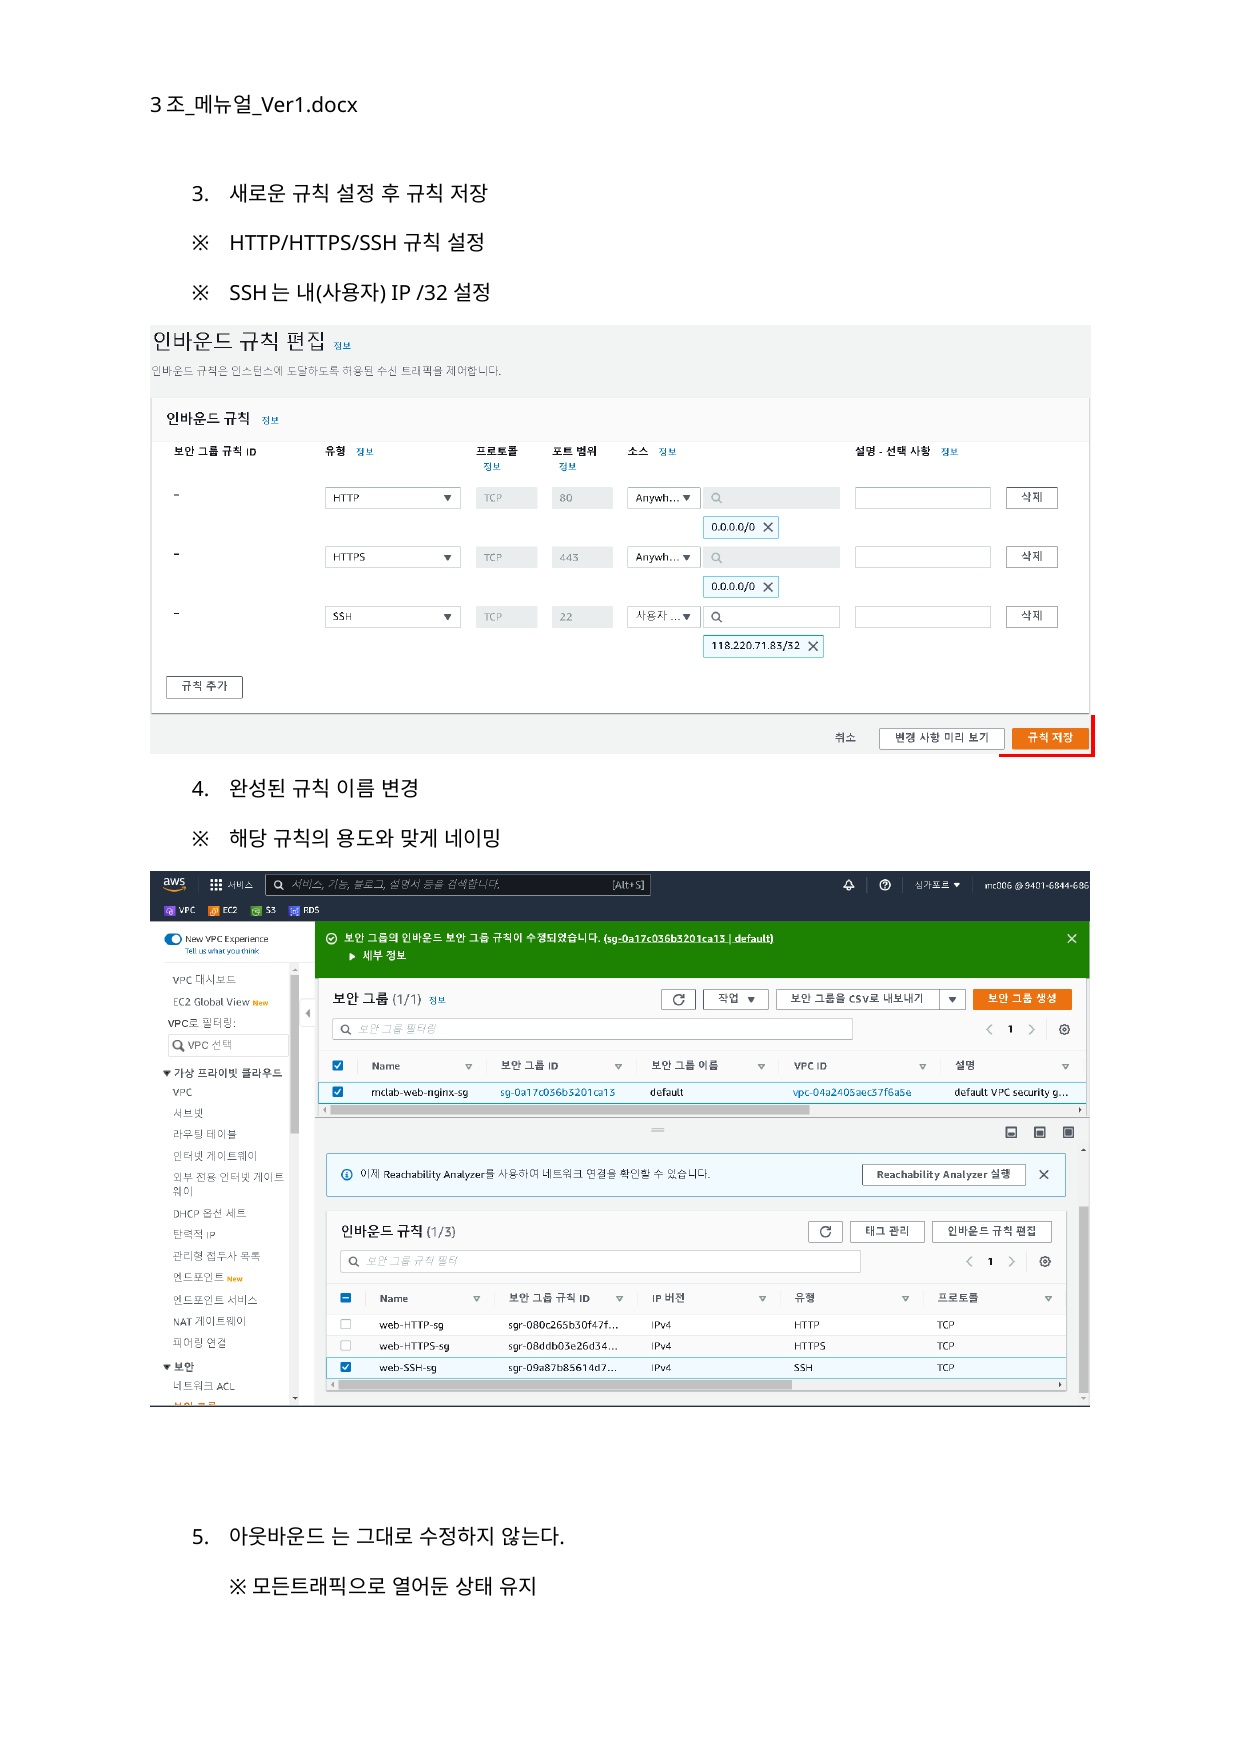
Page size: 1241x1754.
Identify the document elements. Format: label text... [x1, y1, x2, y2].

list 완성된 규칙 이름 변경 [192, 772, 1090, 803]
list ※ 모든트래픽으로 열어둔 상태 유지 [229, 1570, 1090, 1600]
list HTTP/HTTPS/SSH 규칙 설정 [192, 227, 1090, 257]
list 해당 규칙의 용도와 맞게 네이밍 [192, 822, 1090, 852]
list SSH는 내(사용자) IP /32 설정 [192, 276, 1090, 306]
picture [150, 871, 1090, 1407]
list 새로운 규칙 설정 후 규칙 저장 [192, 177, 1090, 207]
picture [150, 325, 1091, 754]
list 아웃바운드 는 그대로 수정하지 않는다. [192, 1521, 1090, 1551]
